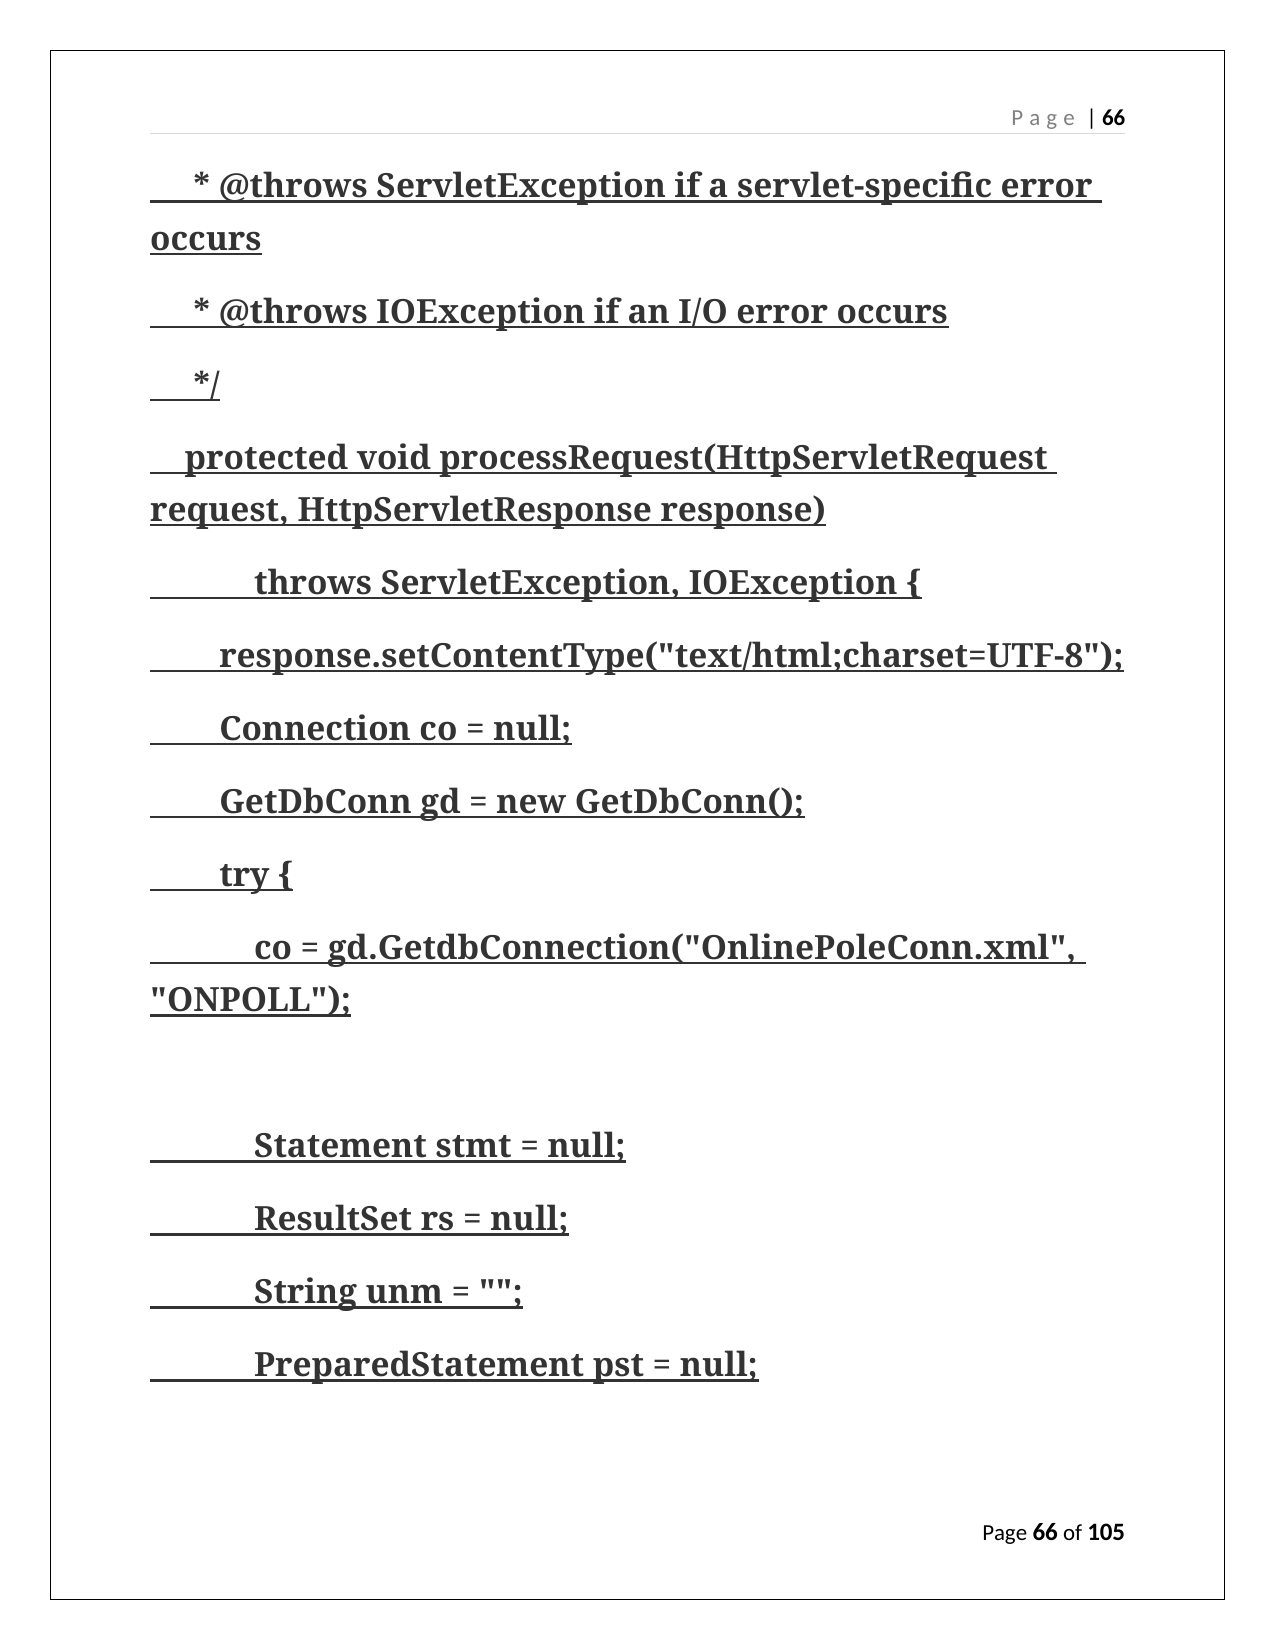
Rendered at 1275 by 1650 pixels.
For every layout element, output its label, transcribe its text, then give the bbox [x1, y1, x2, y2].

text ResultSet rs = null; [150, 1195, 1125, 1240]
text * @throws ServletException if a servlet-specific error occurs [150, 162, 1125, 260]
text */ [150, 360, 1125, 406]
text * @throws IOException if an I/O error occurs [150, 287, 1125, 333]
text Statement stmt = null; [150, 1122, 1125, 1167]
text try { [150, 851, 1125, 896]
text response.setContentType("text/html;charset=UTF-8"); [150, 632, 1125, 677]
text throws ServletException, IOException { [150, 559, 1125, 604]
text String unm = ""; [150, 1268, 1125, 1313]
text co = gd.GetdbConnection("OnlinePoleConn.xml", "ONPOLL"); [150, 924, 1125, 1021]
text GetDbConn gd = new GetDbConn(); [150, 778, 1125, 823]
text protected void processRequest(HttpServletRequest request, HttpServletResponse response) [150, 433, 1125, 531]
text PreparedStatement pst = null; [150, 1341, 1125, 1386]
text Connection co = null; [150, 705, 1125, 750]
